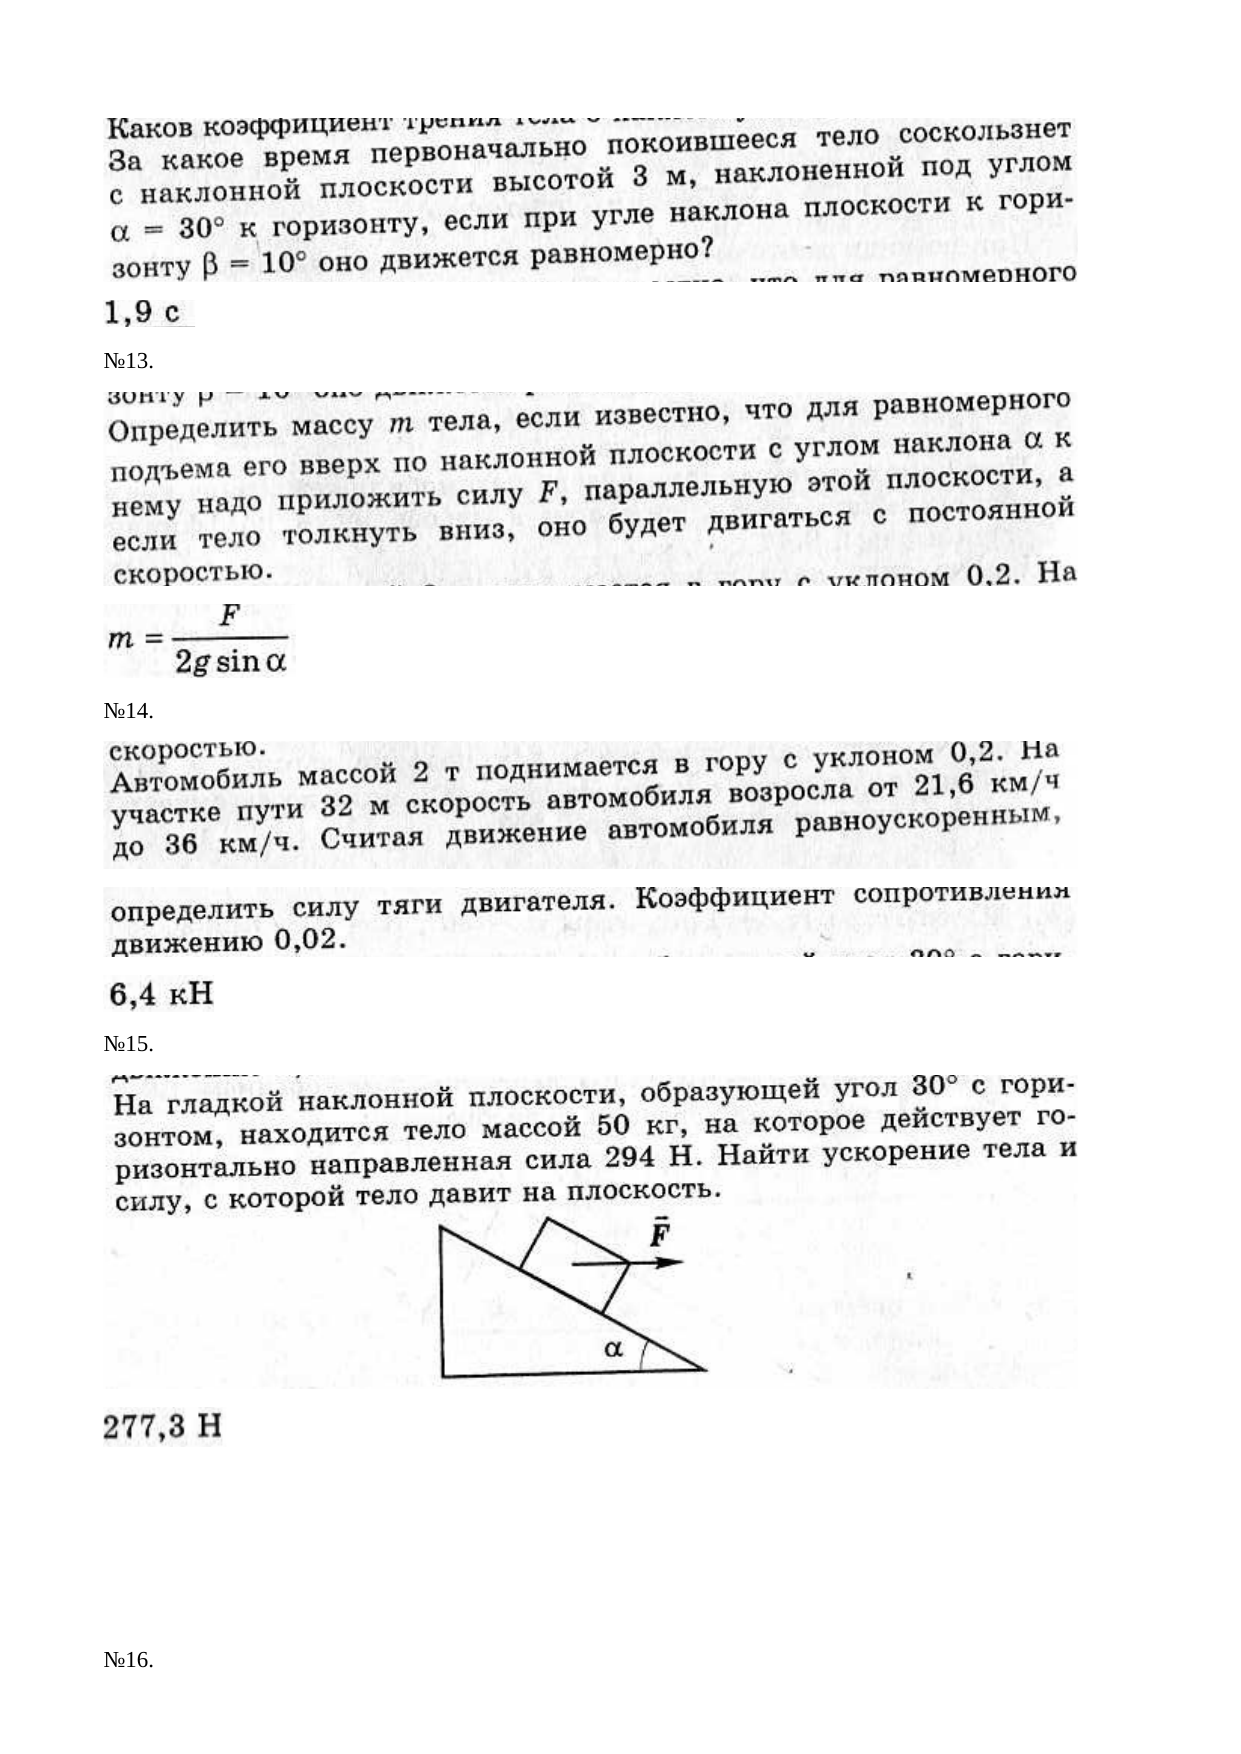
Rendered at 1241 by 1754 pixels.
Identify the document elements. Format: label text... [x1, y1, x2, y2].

text №15. [103, 1031, 1152, 1057]
text №16. [103, 1646, 1152, 1672]
text №14. [103, 697, 1152, 723]
text №13. [103, 347, 1152, 373]
